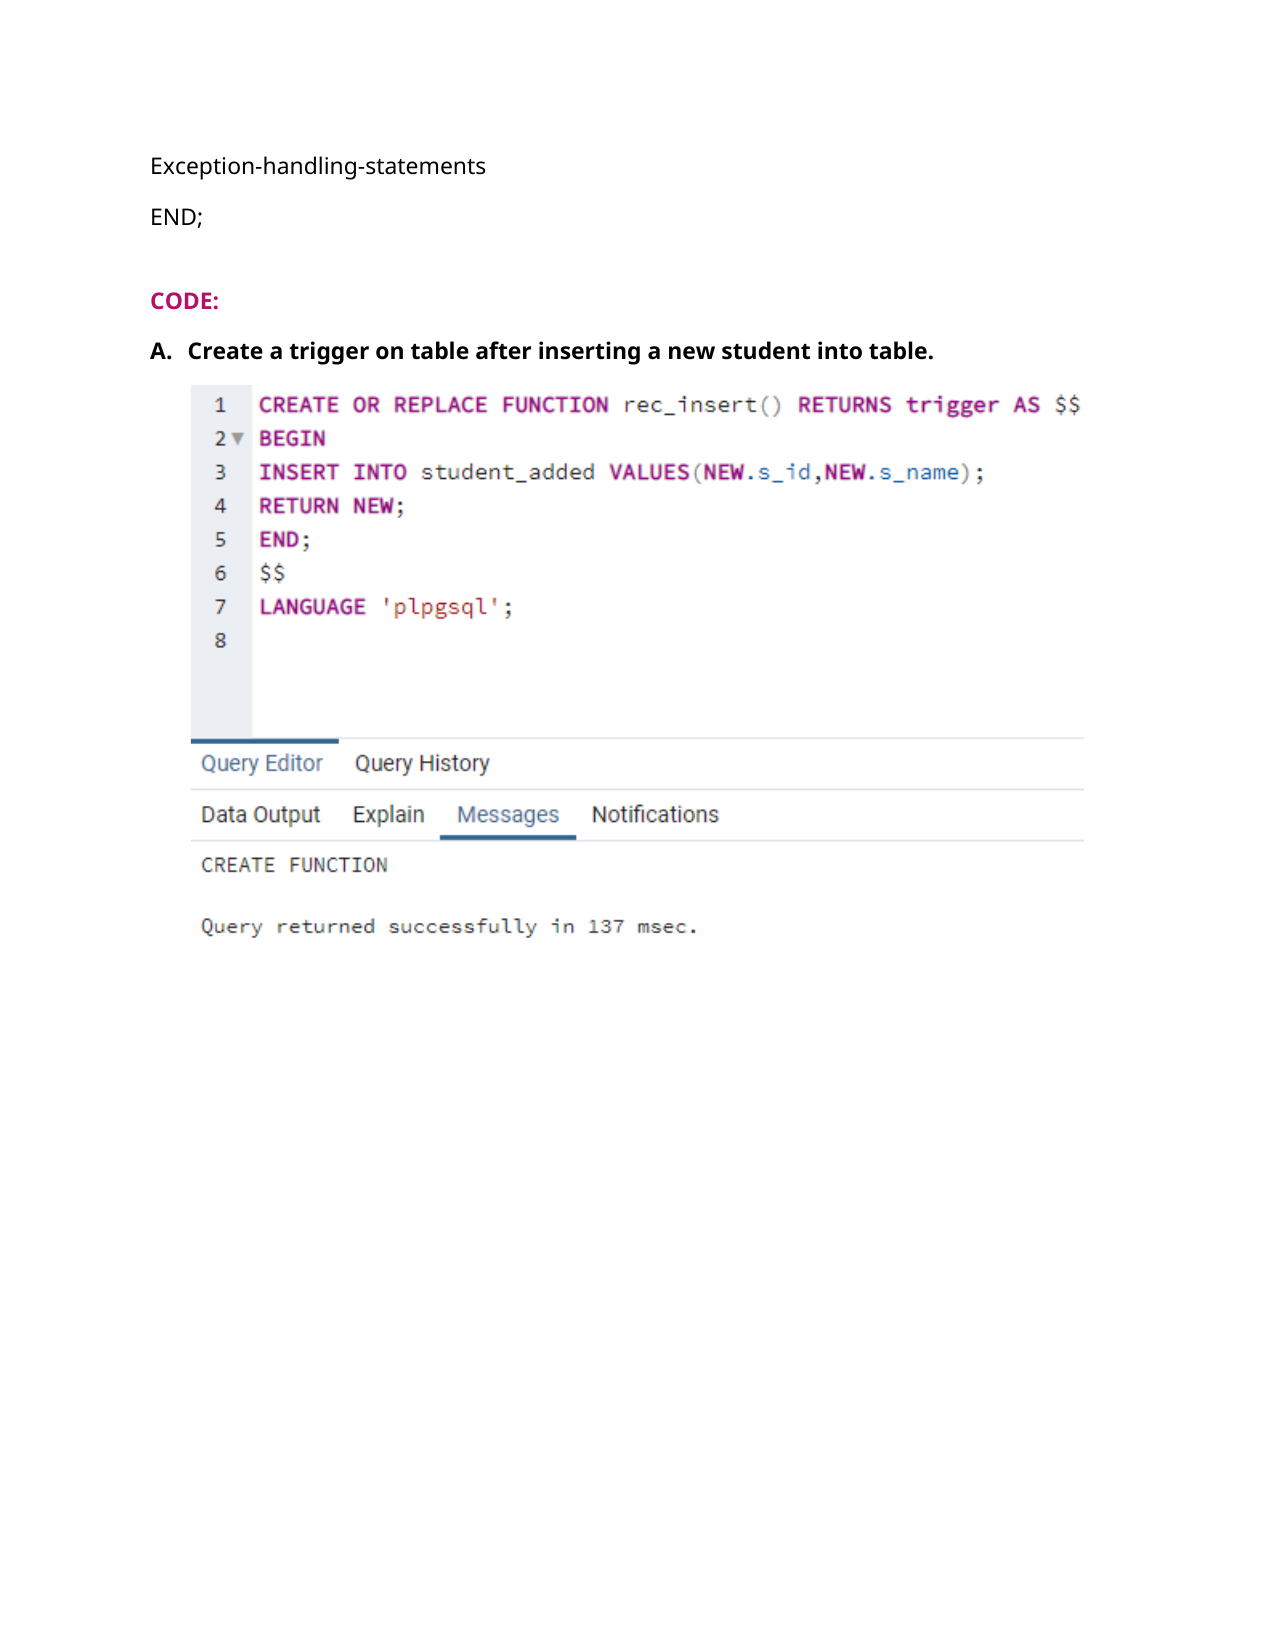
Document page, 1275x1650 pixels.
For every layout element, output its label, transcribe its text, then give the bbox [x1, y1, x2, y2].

text CODE: [150, 284, 1125, 316]
text Exception-handling-statements [150, 150, 1125, 181]
list Create a trigger on table after inserting a new student into table. [150, 335, 1125, 366]
picture [190, 385, 1085, 946]
text END; [150, 200, 1125, 265]
